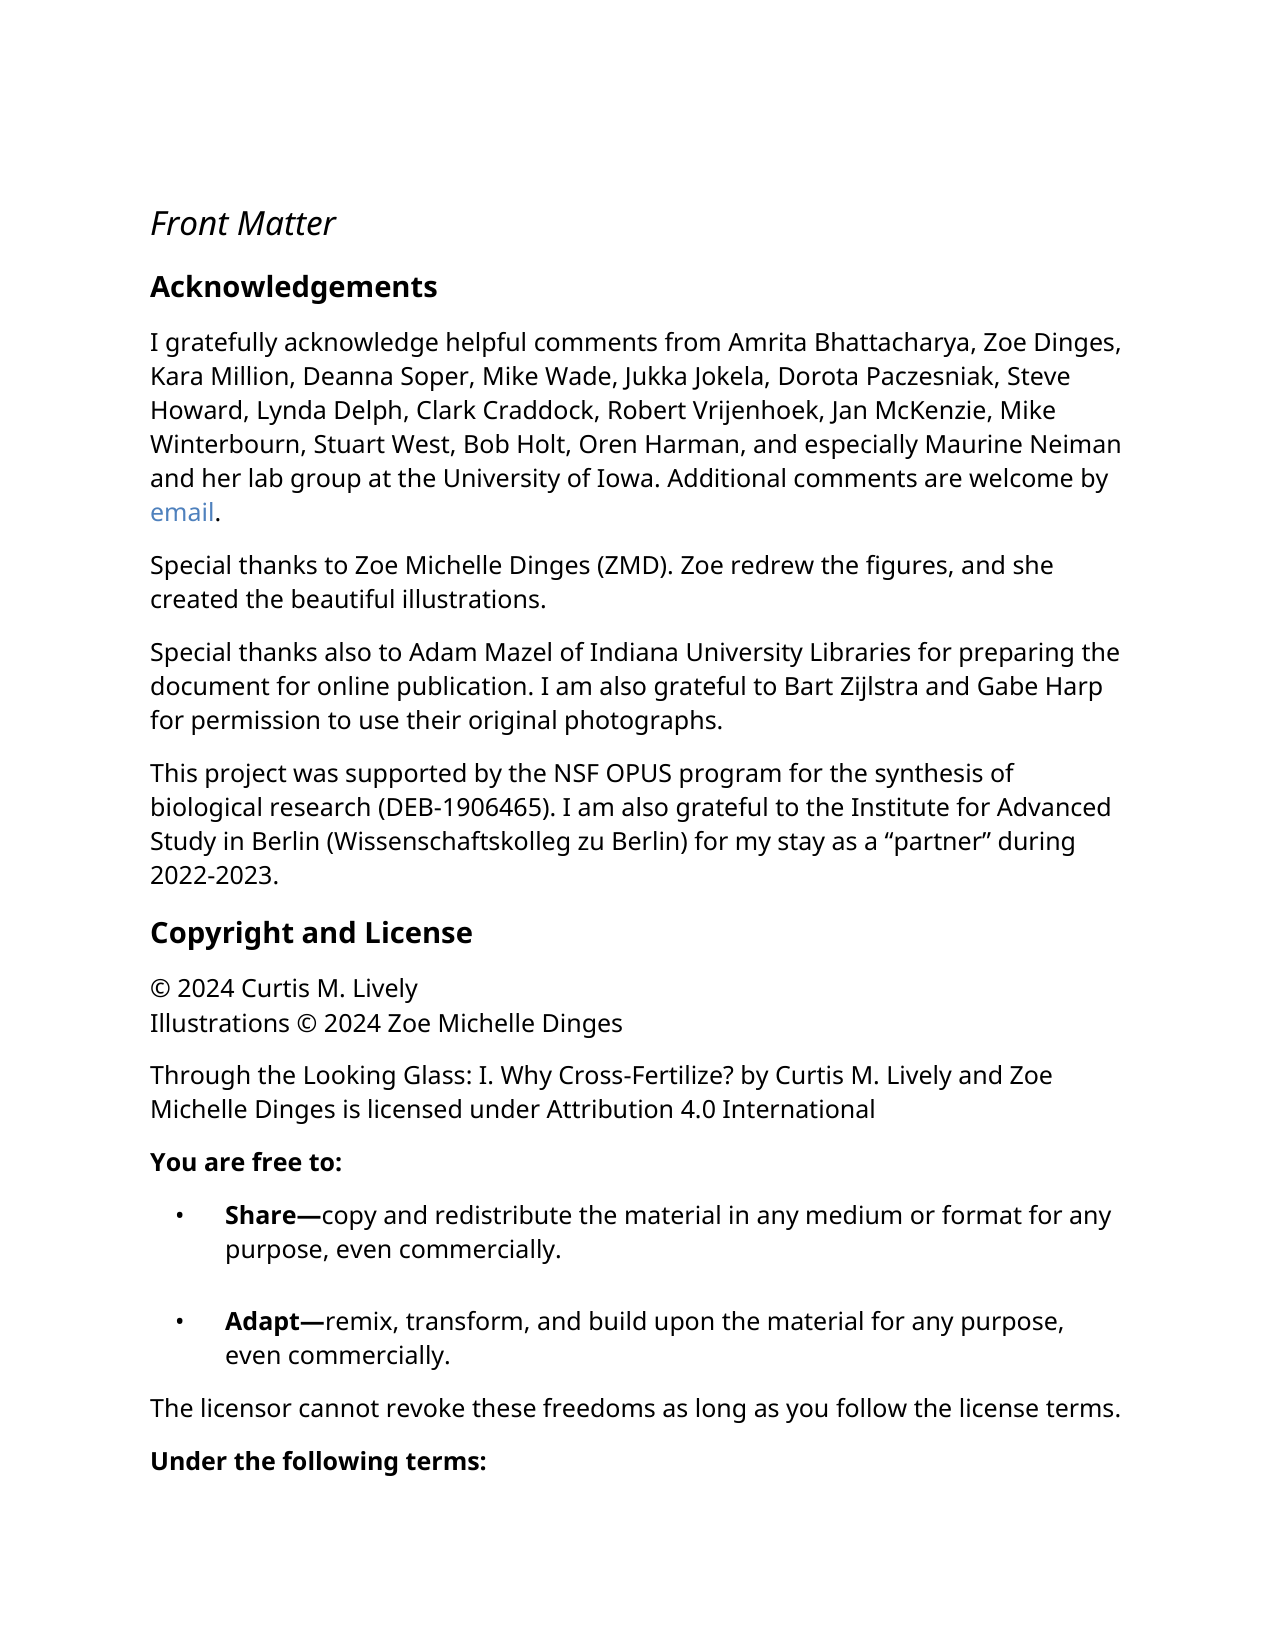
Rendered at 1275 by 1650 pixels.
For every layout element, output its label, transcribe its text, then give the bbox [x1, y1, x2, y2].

subtitle Acknowledgements [150, 266, 1125, 306]
text I gratefully acknowledge helpful comments from Amrita Bhattacharya, Zoe Dinges, Kara Million, Deanna Soper, Mike Wade, Jukka Jokela, Dorota Paczesniak, Steve Howard, Lynda Delph, Clark Craddock, Robert Vrijenhoek, Jan McKenzie, Mike Winterbourn, Stuart West, Bob Holt, Oren Harman, and especially Maurine Neiman and her lab group at the University of Iowa. Additional comments are welcome by email. [150, 325, 1125, 529]
text Under the following terms: [150, 1443, 1125, 1477]
list Adapt—remix, transform, and build upon the material for any purpose, even commercially. [175, 1304, 1125, 1372]
list Share—copy and redistribute the material in any medium or format for any purpose, even commercially. [175, 1198, 1125, 1300]
text Through the Looking Glass: I. Why Cross-Fertilize? by Curtis M. Lively and Zoe Michelle Dinges is licensed under Attribution 4.0 International [150, 1058, 1125, 1126]
subtitle Copyright and License [150, 913, 1125, 952]
text Special thanks to Zoe Michelle Dinges (ZMD). Zoe redrew the figures, and she created the beautiful illustrations. [150, 548, 1125, 616]
text The licensor cannot revoke these freedoms as long as you follow the license terms. [150, 1391, 1125, 1424]
text This project was supported by the NSF OPUS program for the synthesis of biological research (DEB-1906465). I am also grateful to the Institute for Advanced Study in Berlin (Wissenschaftskolleg zu Berlin) for my stay as a “partner” during 2022-2023. [150, 756, 1125, 892]
subtitle Front Matter [150, 200, 1125, 245]
text Special thanks also to Adam Mazel of Indiana University Libraries for preparing the document for online publication. I am also grateful to Bart Zijlstra and Gabe Harp for permission to use their original photographs. [150, 635, 1125, 737]
text © 2024 Curtis M. Lively Illustrations © 2024 Zoe Michelle Dinges [150, 971, 1125, 1039]
text You are free to: [150, 1145, 1125, 1179]
